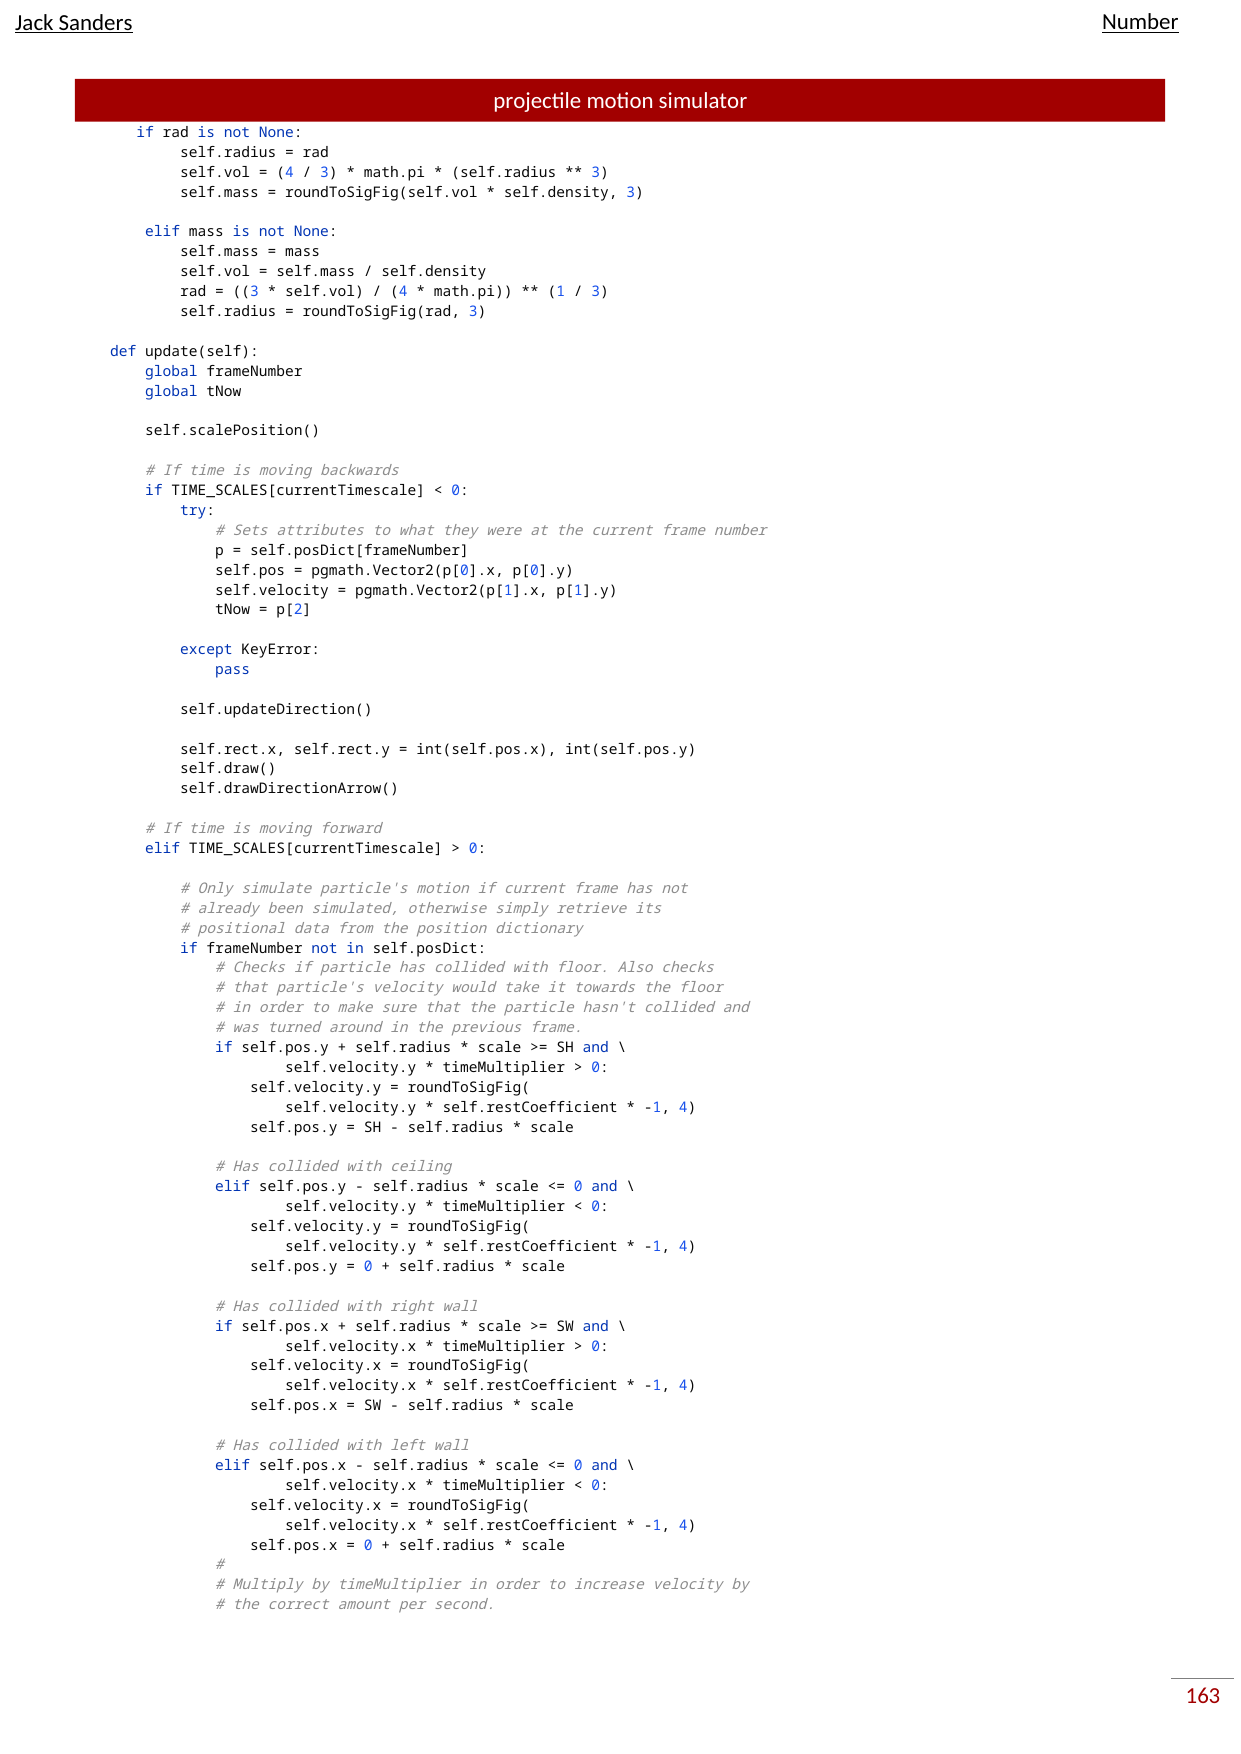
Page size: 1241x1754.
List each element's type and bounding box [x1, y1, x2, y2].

text [75, 122, 1165, 1614]
